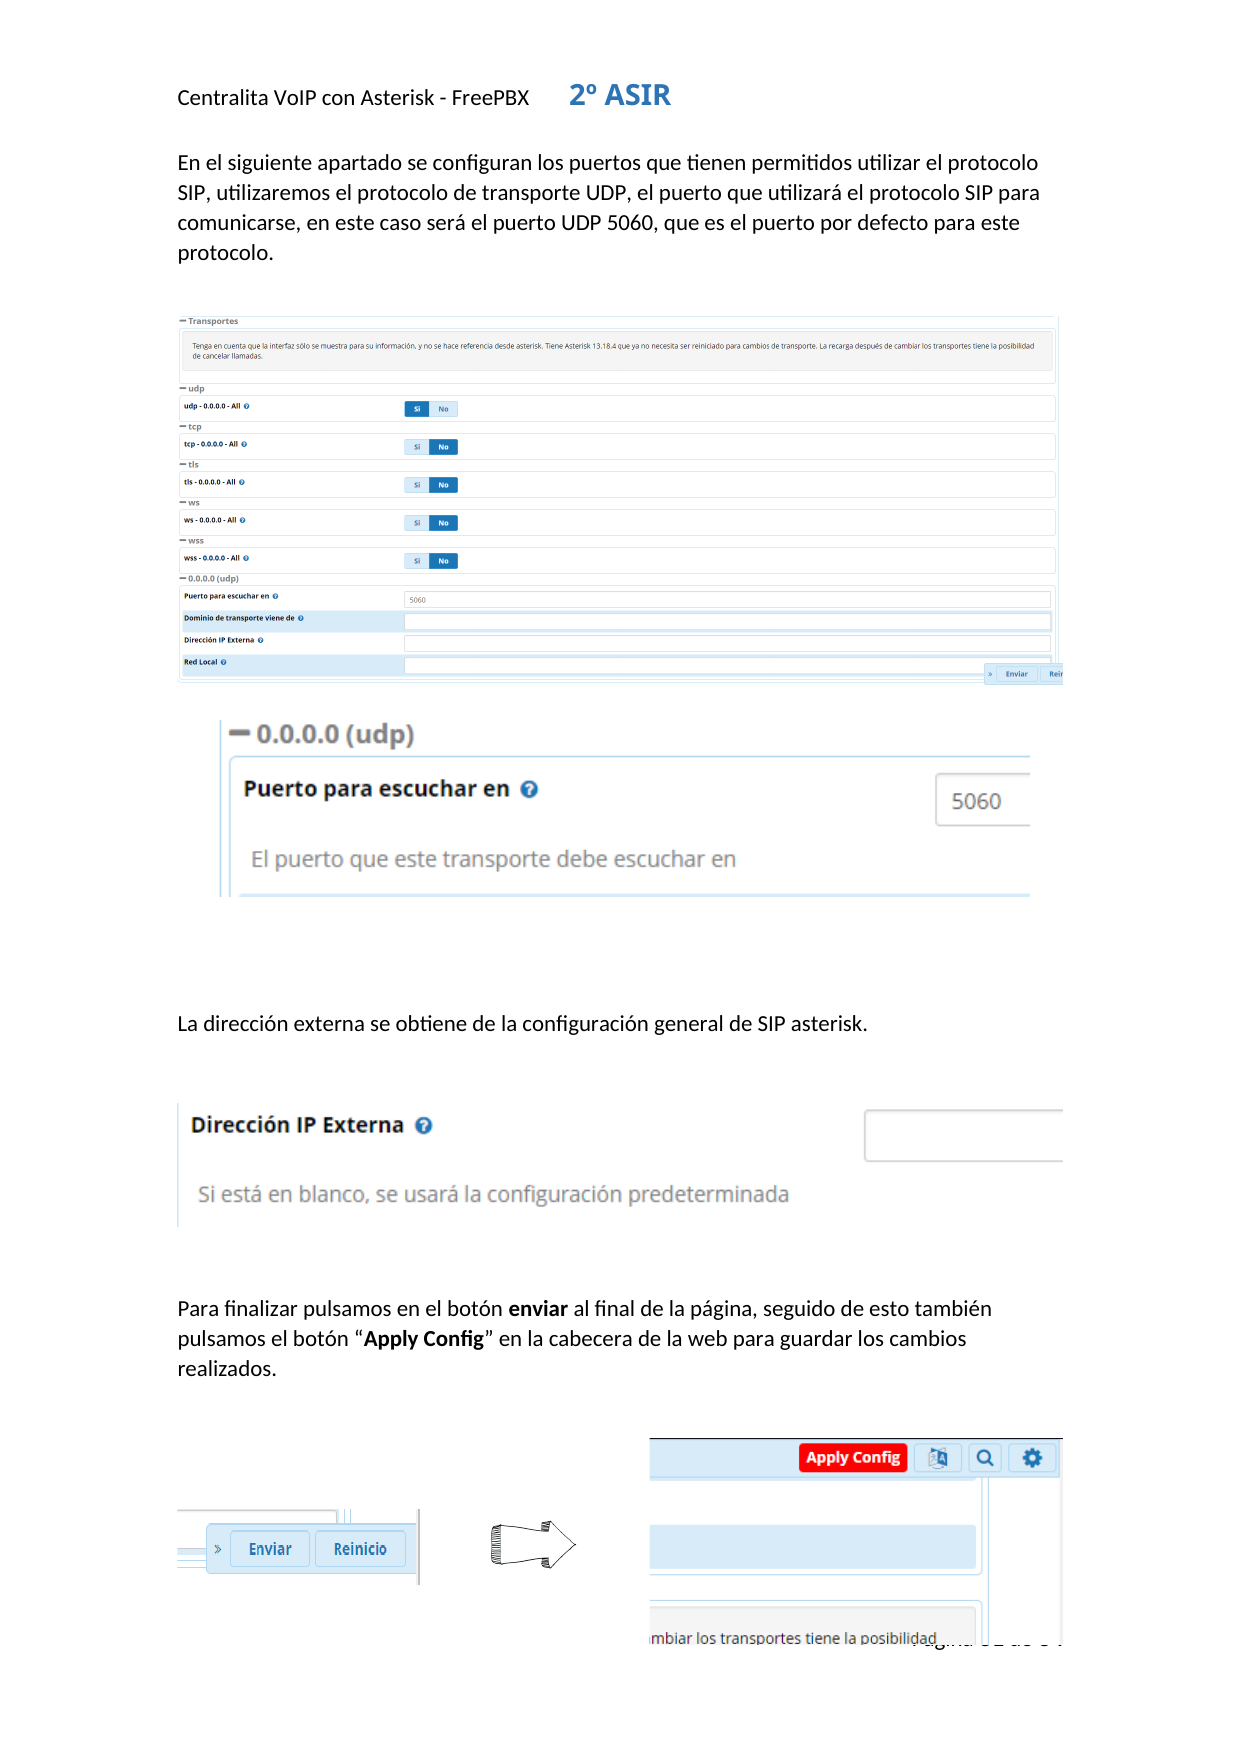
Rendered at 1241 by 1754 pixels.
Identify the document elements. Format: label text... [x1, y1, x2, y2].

picture [177, 316, 1063, 686]
text En el siguiente apartado se configuran los puertos que tienen permitidos utilizar el protocolo SIP, utilizaremos el protocolo de transporte UDP, el puerto que utilizará el protocolo SIP para comunicarse, en este caso será el puerto UDP 5060, que es el puerto por defecto para este protocolo. [177, 148, 1063, 266]
picture [649, 1438, 1063, 1645]
text La dirección externa se obtiene de la configuración general de SIP asterisk. [177, 1009, 1063, 1037]
picture [177, 1103, 1063, 1227]
text Para finalizar pulsamos en el botón enviar al final de la página, seguido de esto también pulsamos el botón “Apply Config” en la cabecera de la web para guardar los cambios realizados. [177, 1294, 1063, 1383]
picture [177, 1509, 420, 1585]
picture [489, 1500, 578, 1589]
picture [209, 720, 1031, 897]
